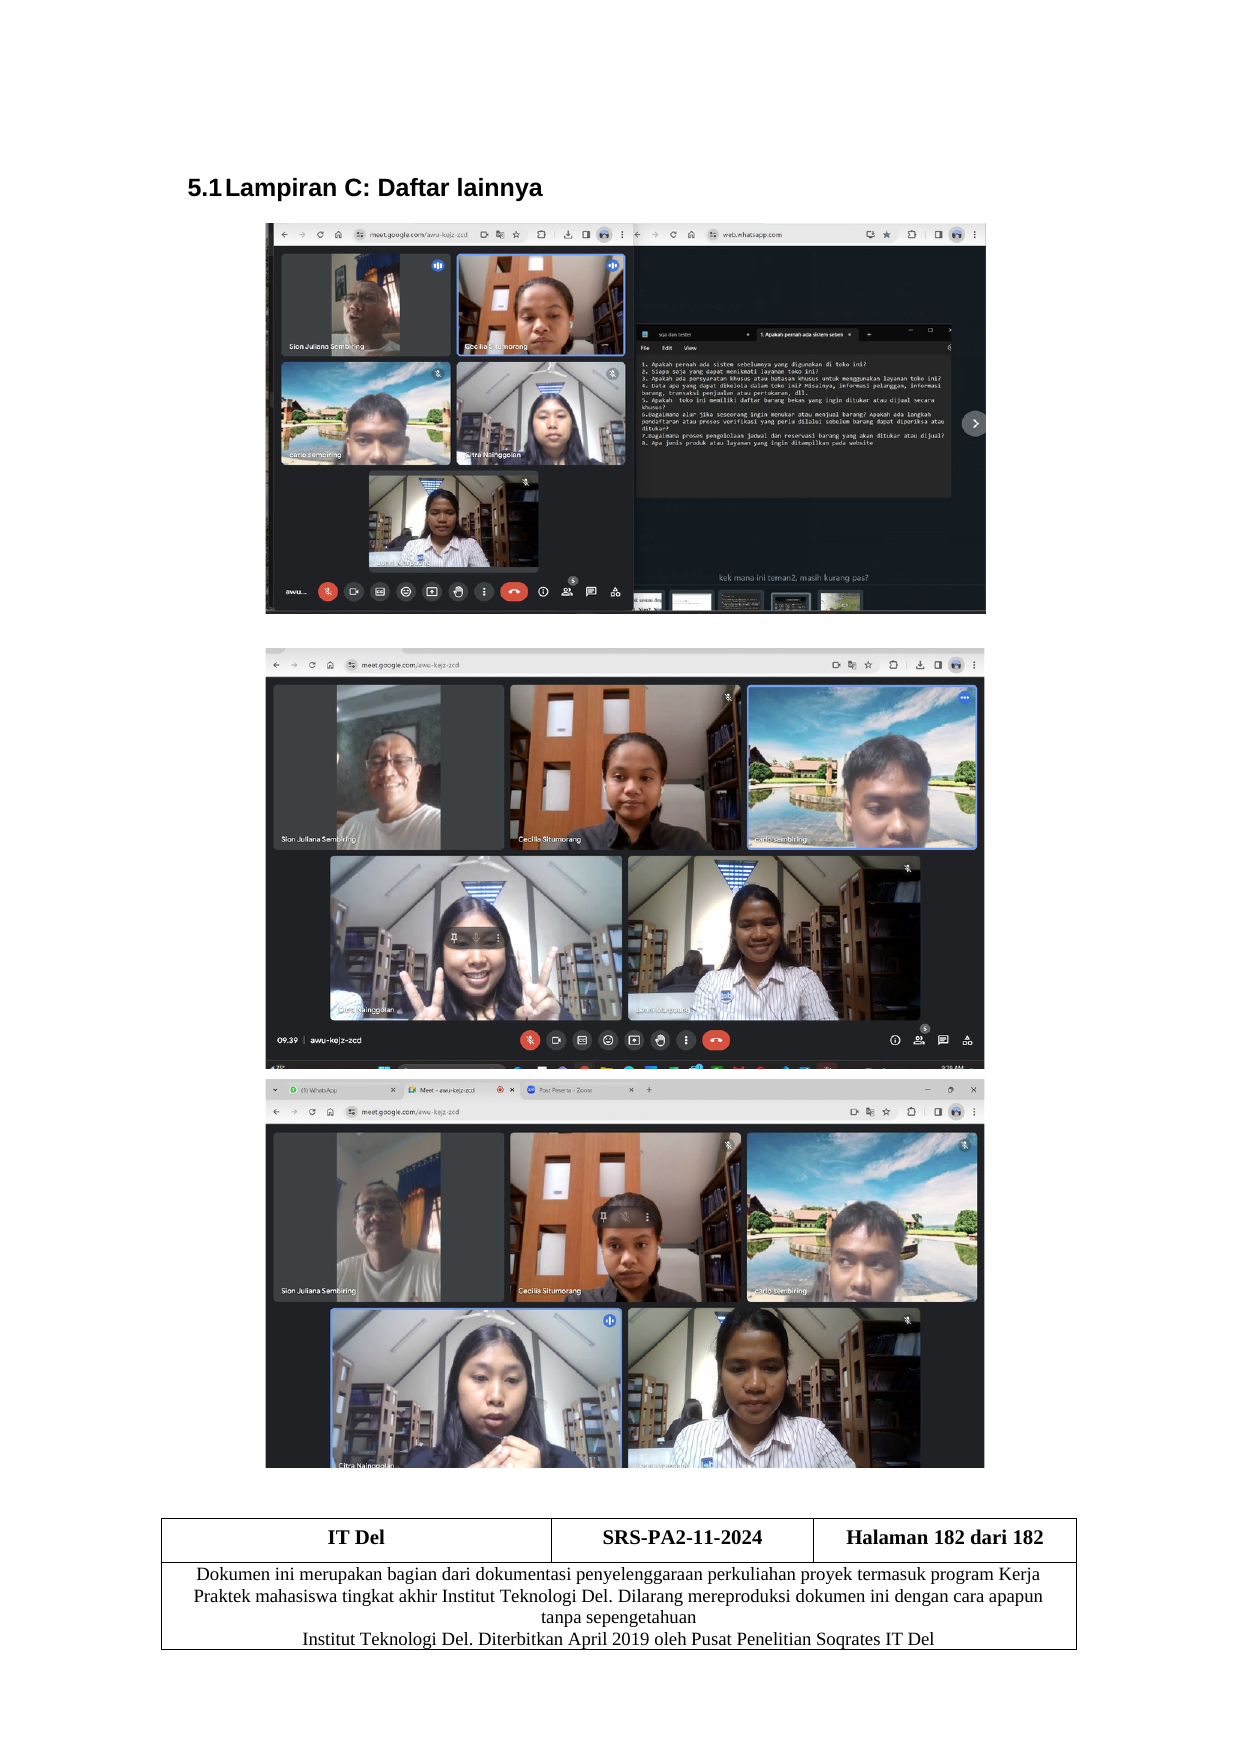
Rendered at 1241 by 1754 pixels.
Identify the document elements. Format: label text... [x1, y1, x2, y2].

picture [265, 1079, 985, 1468]
picture [265, 648, 985, 1069]
picture [265, 223, 986, 614]
subtitle Lampiran C: Daftar lainnya [187, 173, 1092, 201]
